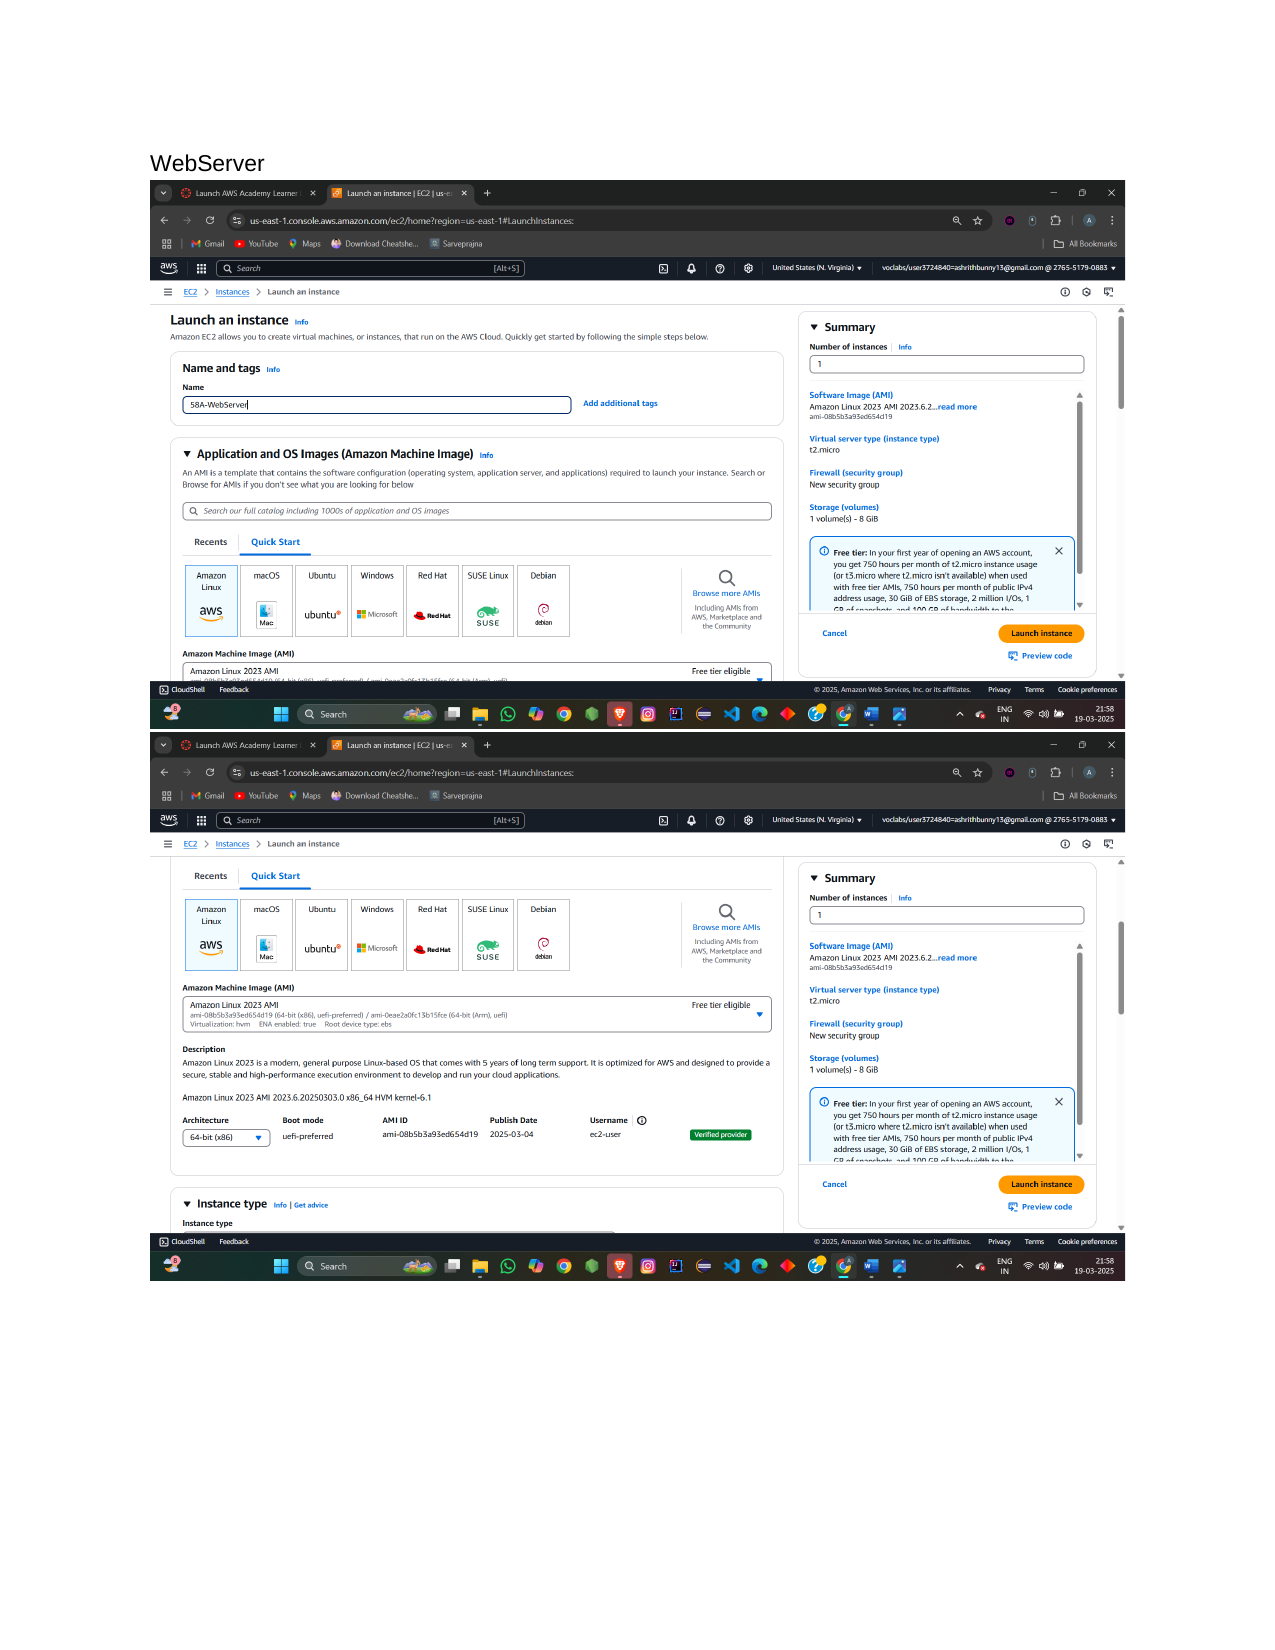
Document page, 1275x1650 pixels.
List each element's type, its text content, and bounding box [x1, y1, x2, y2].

text WebServerSelect main VPC [150, 150, 1125, 180]
picture [150, 732, 1125, 1281]
picture [150, 180, 1125, 729]
